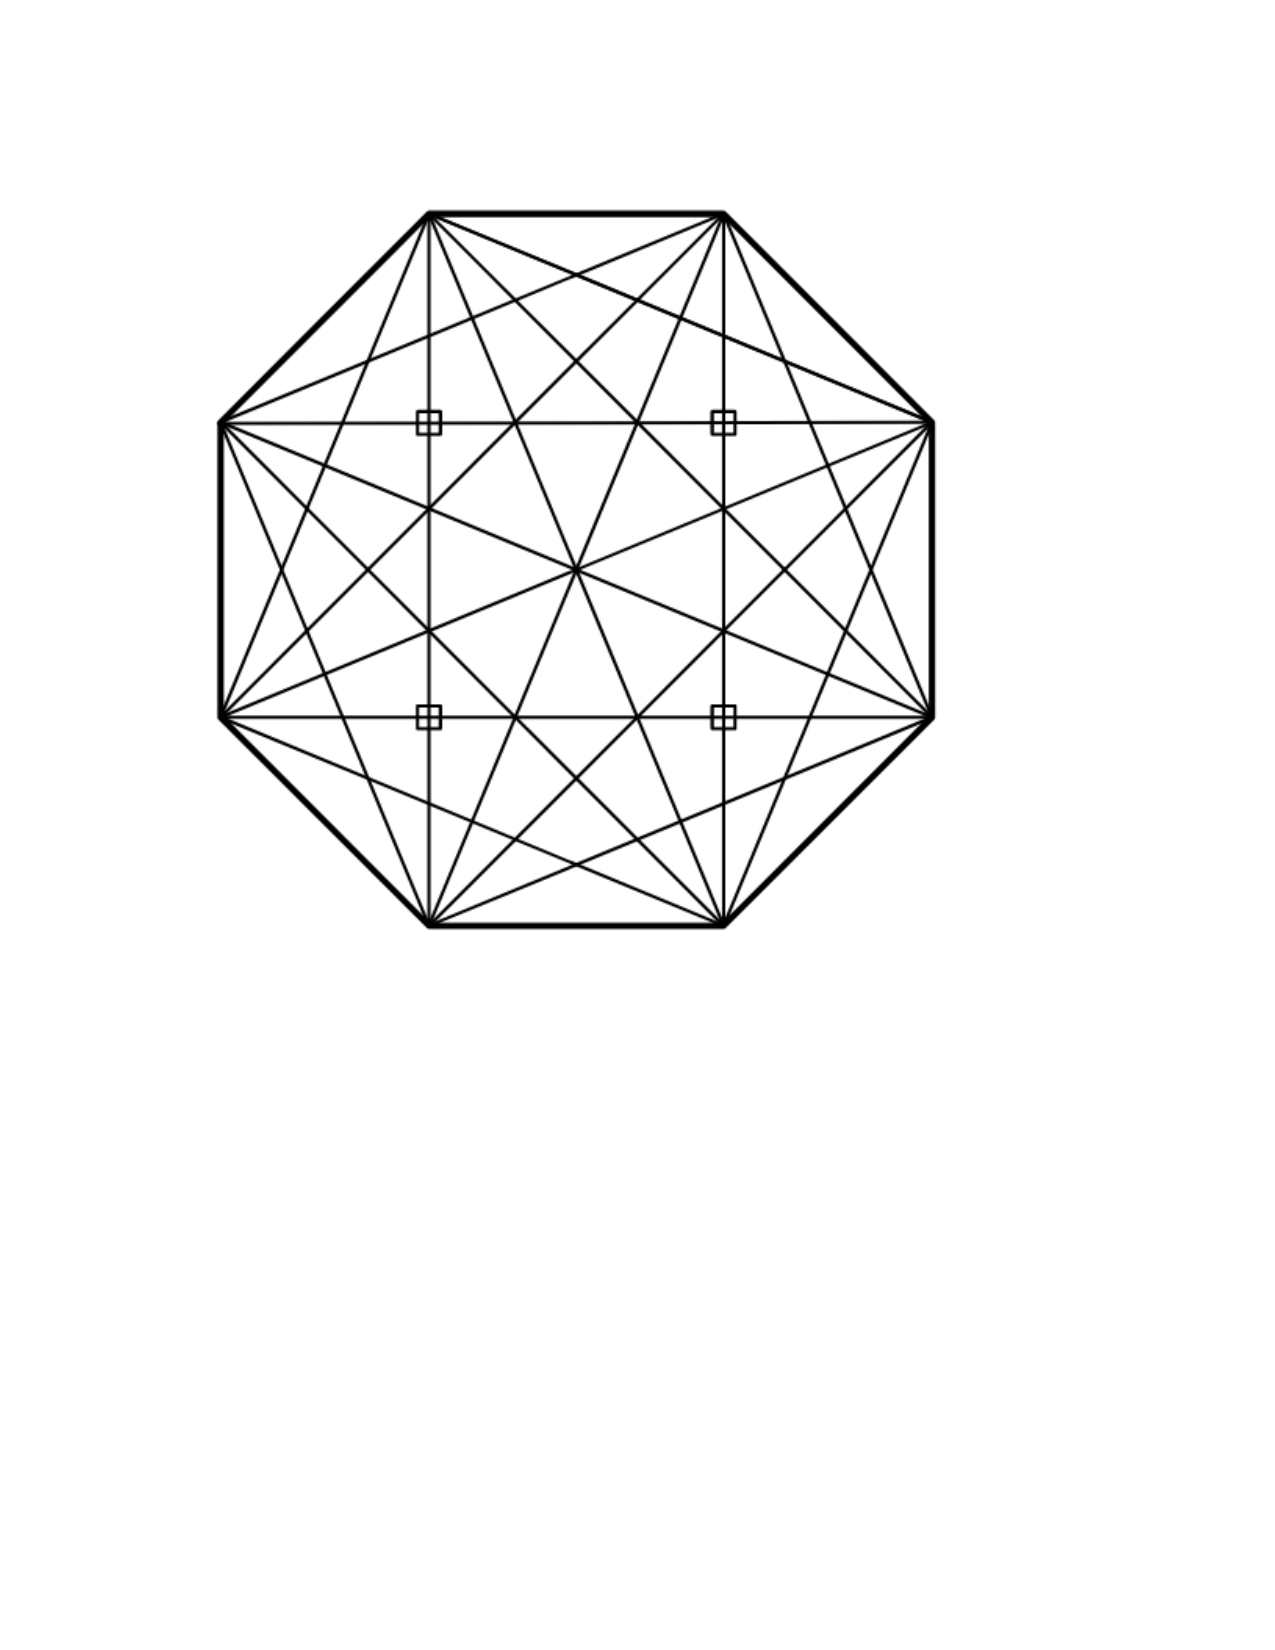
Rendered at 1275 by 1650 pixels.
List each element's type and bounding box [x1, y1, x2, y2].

picture [150, 150, 1029, 988]
